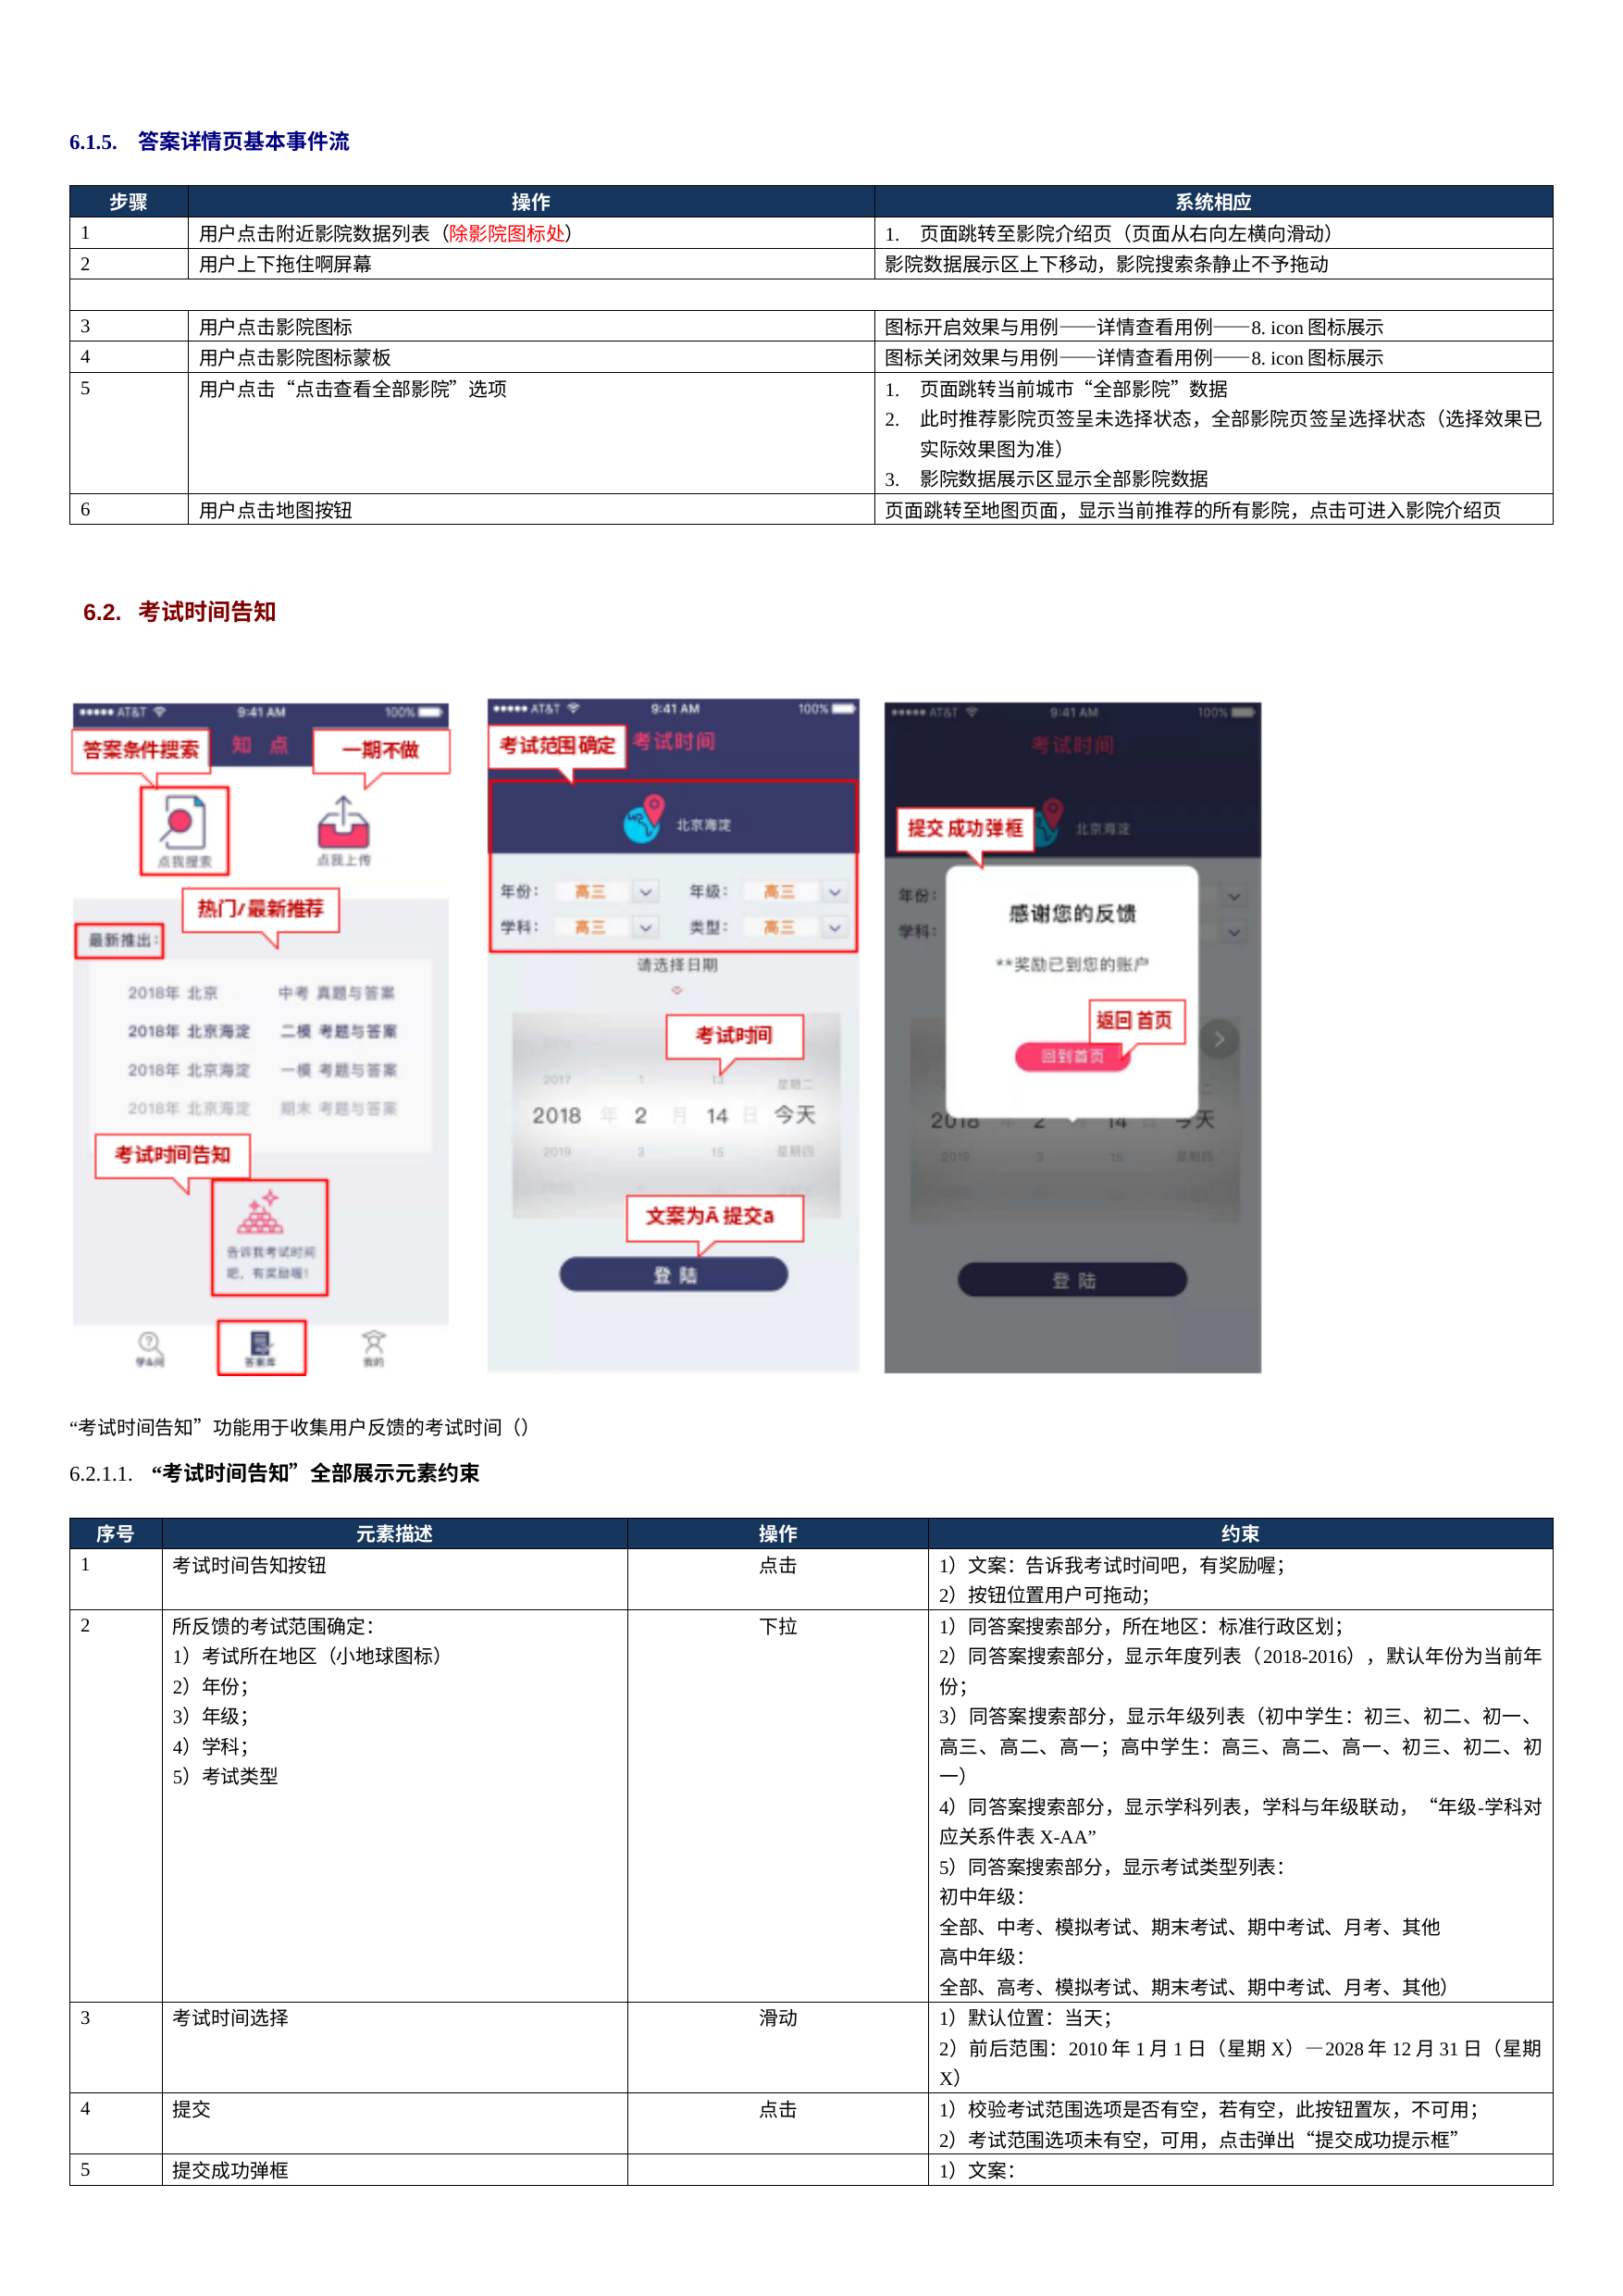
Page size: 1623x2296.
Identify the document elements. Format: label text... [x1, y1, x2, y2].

table_cell 1）默认位置：当天； 2）前后范围：2010年1月1日（星期X）—2028年12月31日（星期X） [929, 2003, 1553, 2092]
table_cell 滑动 [628, 2003, 928, 2092]
table_header 约束 [929, 1519, 1553, 1548]
table_header 序号 [70, 1519, 162, 1548]
table_cell 下拉 [628, 1610, 928, 2002]
table_header 系统相应 [875, 186, 1553, 217]
text 考试时间告知 [83, 580, 1554, 640]
text “考试时间告知”功能用于收集用户反馈的考试时间（） [69, 1411, 1554, 1442]
table_cell 3 [70, 2003, 162, 2092]
table_cell 考试时间选择 [163, 2003, 627, 2092]
table_cell 1 [70, 217, 188, 247]
table_cell 图标关闭效果与用例——详情查看用例——8. icon图标展示 [875, 341, 1553, 372]
table_cell 用户点击影院图标蒙板 [189, 341, 874, 372]
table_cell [929, 2154, 1553, 2185]
table_header 步骤 [70, 186, 188, 217]
table_cell 1）文案：告诉我考试时间吧，有奖励喔； 2）按钮位置用户可拖动； [929, 1549, 1553, 1609]
table_cell 1）校验考试范围选项是否有空，若有空，此按钮置灰，不可用； 2）考试范围选项未有空，可用，点击弹出“提交成功提示框” [929, 2093, 1553, 2153]
table_cell 影院数据展示区上下移动，影院搜索条静止不予拖动 [875, 249, 1553, 279]
table_cell 图标开启效果与用例——详情查看用例——8. icon图标展示 [875, 311, 1553, 341]
table_cell 5 [70, 2154, 162, 2185]
table_cell 页面跳转当前城市“全部影院”数据 此时推荐影院页签呈未选择状态，全部影院页签呈选择状态（选择效果已实际效果图为准） 影院数据展示区显示全部影院数据 [875, 373, 1553, 493]
text “考试时间告知”全部展示元素约束 [69, 1442, 1554, 1502]
table_cell 点击 [628, 1549, 928, 1609]
table_cell 6 [70, 494, 188, 524]
table_header 操作 [628, 1519, 928, 1548]
table_header 元素描述 [163, 1519, 627, 1548]
table_cell 4 [70, 2093, 162, 2153]
table_cell 用户点击地图按钮 [189, 494, 874, 524]
table_cell 考试时间告知按钮 [163, 1549, 627, 1609]
table_cell [628, 2154, 928, 2185]
table_cell 点击 [628, 2093, 928, 2153]
table_cell 用户点击影院图标 [189, 311, 874, 341]
table_cell 1 [70, 1549, 162, 1609]
table_cell 用户点击附近影院数据列表（除影院图标处） [189, 217, 874, 247]
table_cell 所反馈的考试范围确定： 1）考试所在地区（小地球图标） 2）年份； 3）年级； 4）学科； 5）考试类型 [163, 1610, 627, 2002]
table_cell 提交 [163, 2093, 627, 2153]
table_cell 用户点击“点击查看全部影院”选项 [189, 373, 874, 493]
table_cell 3 [70, 311, 188, 341]
text 答案详情页基本事件流 [69, 110, 1554, 170]
table_cell 页面跳转至地图页面，显示当前推荐的所有影院，点击可进入影院介绍页 [875, 494, 1553, 524]
table_cell 用户上下拖住啊屏幕 [189, 249, 874, 279]
table_cell 页面跳转至影院介绍页（页面从右向左横向滑动） [875, 217, 1553, 247]
table_cell 1）同答案搜索部分，所在地区：标准行政区划； 2）同答案搜索部分，显示年度列表（2018-2016），默认年份为当前年份； 3）同答案搜索部分，显示年级列表（初中学生：初三、初二、初一、高三、高二、高一；高中学生：高三、高二、高一、初三、初二、初一） 4）同答案搜索部分，显示学科列表，学科与年级联动，“年级-学科对应关系件表X-AA” 5）同答案搜索部分，显示考试类型列表： 初中年级： 全部、中考、模拟考试、期末考试、期中考试、月考、其他 高中年级： 全部、高考、模拟考试、期末考试、期中考试、月考、其他） [929, 1610, 1553, 2002]
table_cell 4 [70, 341, 188, 372]
table_cell 2 [70, 249, 188, 279]
table_header 操作 [189, 186, 874, 217]
table_cell 5 [70, 373, 188, 493]
table_cell 提交成功弹框 [163, 2154, 627, 2185]
table_cell 2 [70, 1610, 162, 2002]
table_cell [70, 279, 1553, 309]
